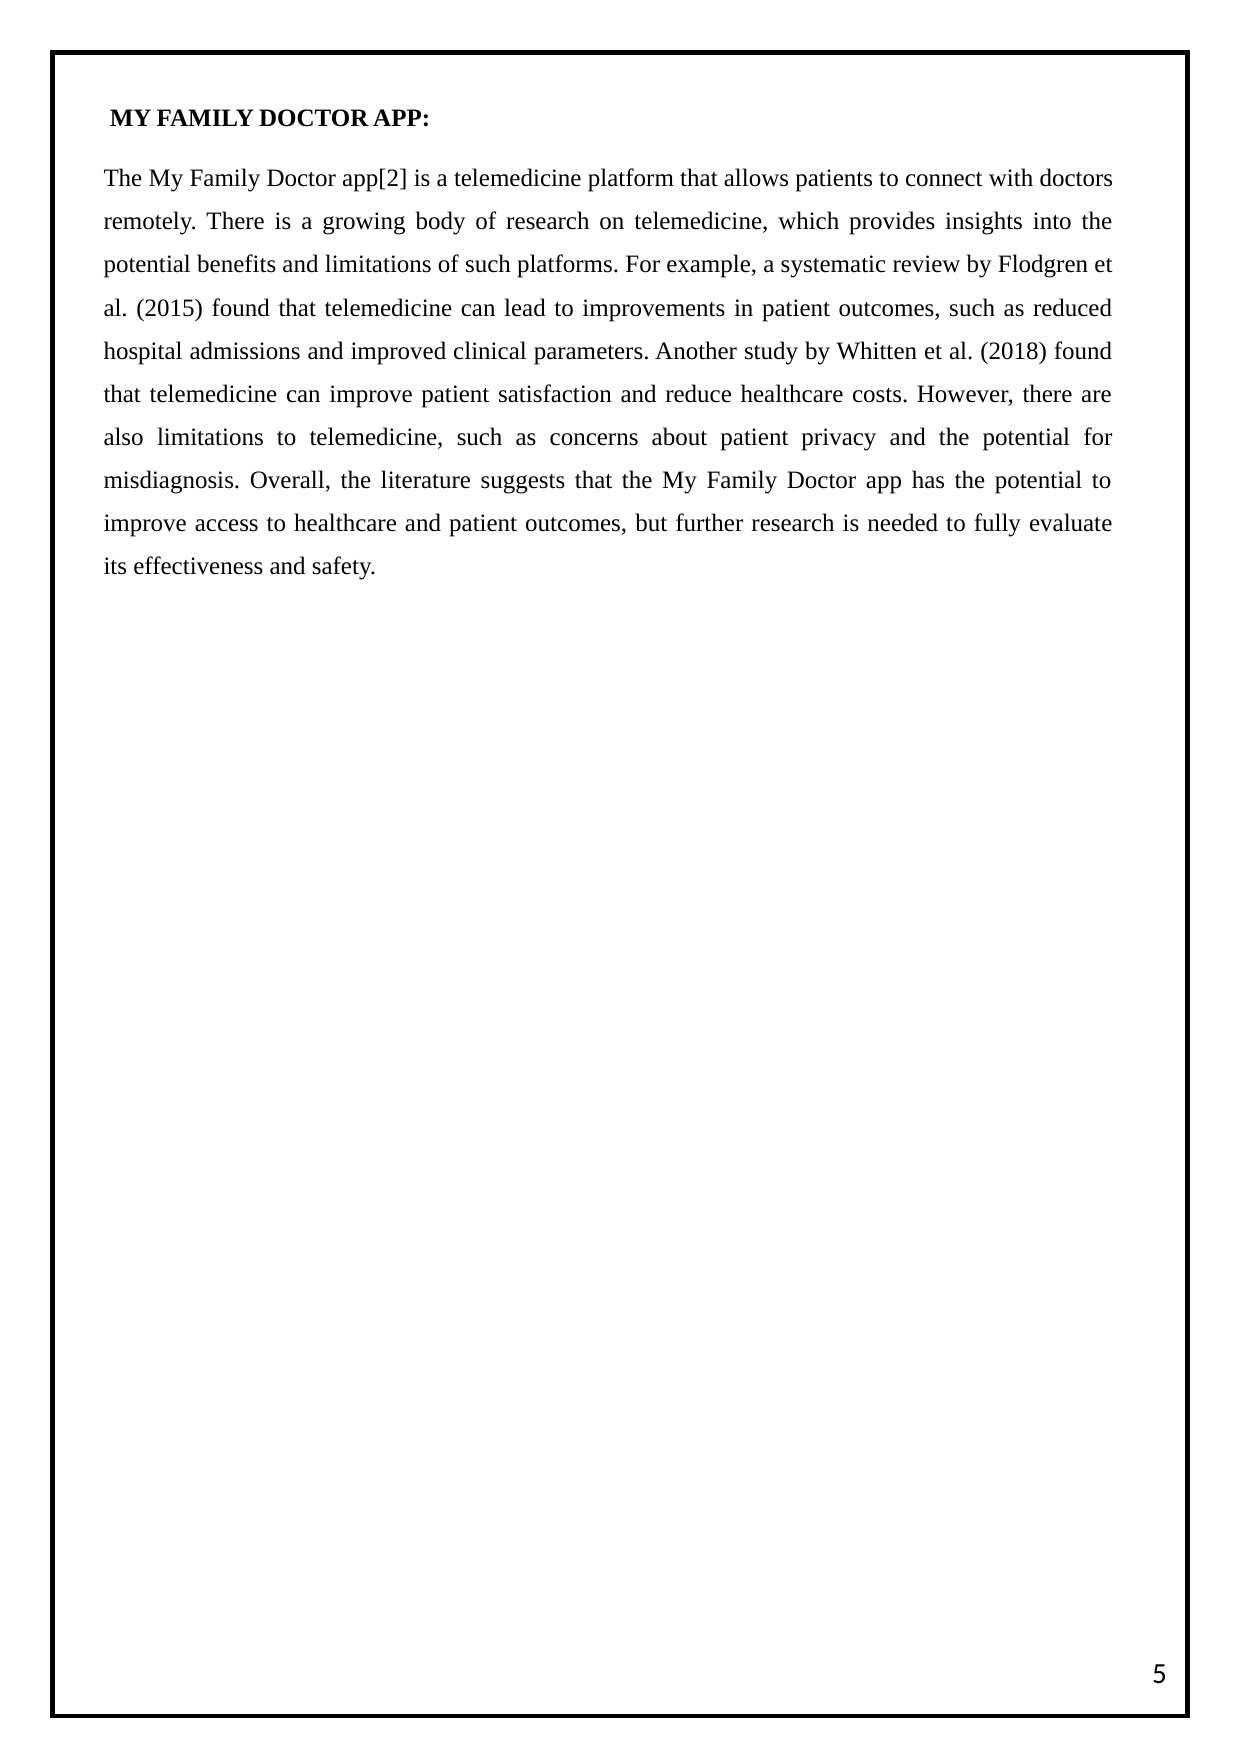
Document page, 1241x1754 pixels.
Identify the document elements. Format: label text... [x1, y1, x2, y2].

text The My Family Doctor app[2] is a telemedicine platform that allows patients to connect with doctors remotely. There is a growing body of research on telemedicine, which provides insights into the potential benefits and limitations of such platforms. For example, a systematic review by Flodgren et al. (2015) found that telemedicine can lead to improvements in patient outcomes, such as reduced hospital admissions and improved clinical parameters. Another study by Whitten et al. (2018) found that telemedicine can improve patient satisfaction and reduce healthcare costs. However, there are also limitations to telemedicine, such as concerns about patient privacy and the potential for misdiagnosis. Overall, the literature suggests that the My Family Doctor app has the potential to improve access to healthcare and patient outcomes, but further research is needed to fully evaluate its effectiveness and safety. [103, 163, 1113, 580]
text MY FAMILY DOCTOR APP: [103, 103, 1113, 132]
